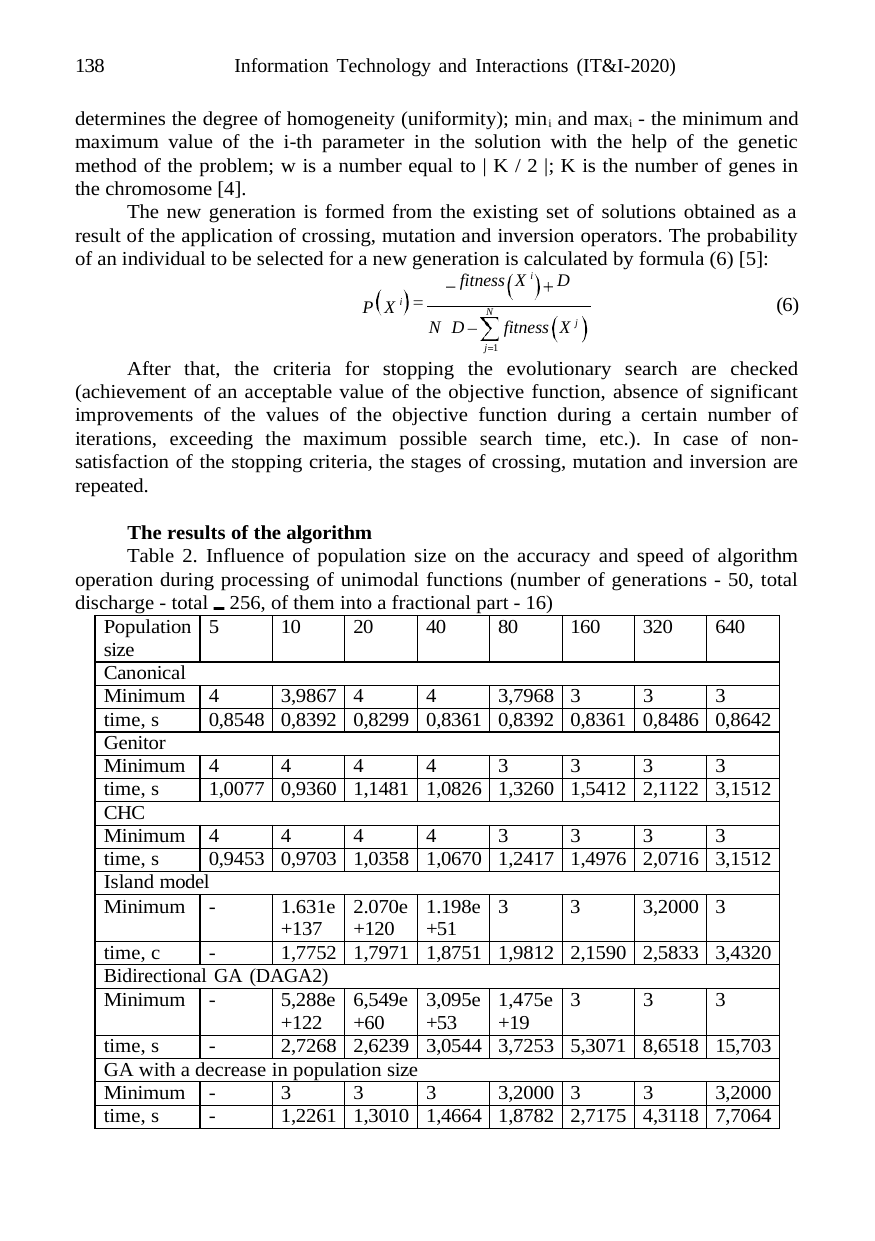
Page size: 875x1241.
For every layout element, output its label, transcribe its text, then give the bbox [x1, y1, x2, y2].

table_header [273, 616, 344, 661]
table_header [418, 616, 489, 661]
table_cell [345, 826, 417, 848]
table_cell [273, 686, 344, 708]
text N D fitness X j [54, 317, 578, 337]
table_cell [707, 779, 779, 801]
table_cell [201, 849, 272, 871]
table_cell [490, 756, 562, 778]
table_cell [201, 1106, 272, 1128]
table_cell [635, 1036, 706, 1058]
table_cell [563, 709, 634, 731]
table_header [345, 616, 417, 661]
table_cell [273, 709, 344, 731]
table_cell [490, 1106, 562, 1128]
text The new generation is formed from the existing set of solutions obtained as a result of the application of crossing, mutation and inversion operators. The probability of an individual to be selected for a new generation is calculated by formula (6) [5]: [75, 200, 799, 270]
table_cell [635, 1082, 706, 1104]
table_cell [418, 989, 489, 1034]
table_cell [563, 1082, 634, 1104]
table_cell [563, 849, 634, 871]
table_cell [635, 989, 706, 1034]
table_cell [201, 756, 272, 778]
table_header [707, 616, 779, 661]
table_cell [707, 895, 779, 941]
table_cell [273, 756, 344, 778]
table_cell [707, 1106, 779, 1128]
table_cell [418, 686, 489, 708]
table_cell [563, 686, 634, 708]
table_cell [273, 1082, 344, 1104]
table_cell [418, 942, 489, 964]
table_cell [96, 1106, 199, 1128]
text Table 2. Influence of population size on the accuracy and speed of algorithm operation during processing of unimodal functions (number of generations - 50, total discharge - total 256, of them into a fractional part - 16) [75, 544, 799, 614]
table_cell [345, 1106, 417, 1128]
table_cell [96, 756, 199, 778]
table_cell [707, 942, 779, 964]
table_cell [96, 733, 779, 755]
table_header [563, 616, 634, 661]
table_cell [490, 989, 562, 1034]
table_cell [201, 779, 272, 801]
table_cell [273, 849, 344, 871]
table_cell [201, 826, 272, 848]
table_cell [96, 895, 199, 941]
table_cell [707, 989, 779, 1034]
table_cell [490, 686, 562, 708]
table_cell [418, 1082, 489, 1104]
text (6) [595, 293, 799, 316]
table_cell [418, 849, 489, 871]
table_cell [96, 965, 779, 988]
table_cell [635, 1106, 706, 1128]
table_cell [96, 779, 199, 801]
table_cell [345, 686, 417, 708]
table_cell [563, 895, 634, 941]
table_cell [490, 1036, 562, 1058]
text fitness X i D [461, 275, 816, 289]
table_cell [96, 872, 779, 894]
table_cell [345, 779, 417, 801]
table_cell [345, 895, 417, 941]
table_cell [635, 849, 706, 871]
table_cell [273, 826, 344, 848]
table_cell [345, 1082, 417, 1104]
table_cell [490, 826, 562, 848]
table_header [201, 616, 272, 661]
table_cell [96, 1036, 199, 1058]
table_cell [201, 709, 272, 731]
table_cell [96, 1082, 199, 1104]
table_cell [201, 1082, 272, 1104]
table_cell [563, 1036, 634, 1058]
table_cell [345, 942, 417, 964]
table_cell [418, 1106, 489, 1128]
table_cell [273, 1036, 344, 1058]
subtitle The results of the algorithm [127, 521, 816, 544]
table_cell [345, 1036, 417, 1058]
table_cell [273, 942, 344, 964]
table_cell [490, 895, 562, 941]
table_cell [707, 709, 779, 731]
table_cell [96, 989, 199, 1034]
text After that, the criteria for stopping the evolutionary search are checked (achievement of an acceptable value of the objective function, absence of significant improvements of the values of the objective function during a certain number of iterations, exceeding the maximum possible search time, etc.). In case of non- satisfaction of the stopping criteria, the stages of crossing, mutation and inversion are repeated. [75, 356, 799, 496]
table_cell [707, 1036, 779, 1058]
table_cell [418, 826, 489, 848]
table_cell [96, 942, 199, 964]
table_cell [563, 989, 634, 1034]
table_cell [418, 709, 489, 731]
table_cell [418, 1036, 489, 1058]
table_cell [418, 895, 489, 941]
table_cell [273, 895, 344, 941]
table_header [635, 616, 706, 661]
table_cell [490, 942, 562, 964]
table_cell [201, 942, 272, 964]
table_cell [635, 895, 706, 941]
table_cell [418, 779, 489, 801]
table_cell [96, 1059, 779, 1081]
text P X i [362, 292, 591, 308]
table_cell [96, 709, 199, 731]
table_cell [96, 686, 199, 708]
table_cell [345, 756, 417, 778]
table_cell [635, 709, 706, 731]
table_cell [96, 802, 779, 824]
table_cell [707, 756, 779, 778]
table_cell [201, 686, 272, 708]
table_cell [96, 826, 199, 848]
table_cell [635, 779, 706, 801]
picture [480, 337, 499, 341]
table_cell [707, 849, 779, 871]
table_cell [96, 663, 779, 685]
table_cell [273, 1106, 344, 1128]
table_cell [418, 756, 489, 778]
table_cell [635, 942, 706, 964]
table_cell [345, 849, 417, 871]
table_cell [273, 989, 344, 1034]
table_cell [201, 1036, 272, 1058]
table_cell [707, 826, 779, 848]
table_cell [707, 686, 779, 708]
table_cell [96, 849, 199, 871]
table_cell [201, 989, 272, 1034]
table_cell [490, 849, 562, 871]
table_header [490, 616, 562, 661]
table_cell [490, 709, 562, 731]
text determines the degree of homogeneity (uniformity); mini and maxi - the minimum and maximum value of the i-th parameter in the solution with the help of the genetic method of the problem; w is a number equal to | K / 2 |; K is the number of genes in the chromosome [4]. [75, 107, 799, 200]
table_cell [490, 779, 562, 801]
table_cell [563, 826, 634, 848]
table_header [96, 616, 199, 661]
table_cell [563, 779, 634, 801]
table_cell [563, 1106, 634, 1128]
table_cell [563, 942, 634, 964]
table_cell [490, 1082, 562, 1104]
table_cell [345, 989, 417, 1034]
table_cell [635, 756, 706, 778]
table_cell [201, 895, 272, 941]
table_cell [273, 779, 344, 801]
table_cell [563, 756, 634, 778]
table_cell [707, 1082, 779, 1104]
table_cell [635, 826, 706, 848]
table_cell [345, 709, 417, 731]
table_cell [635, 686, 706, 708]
